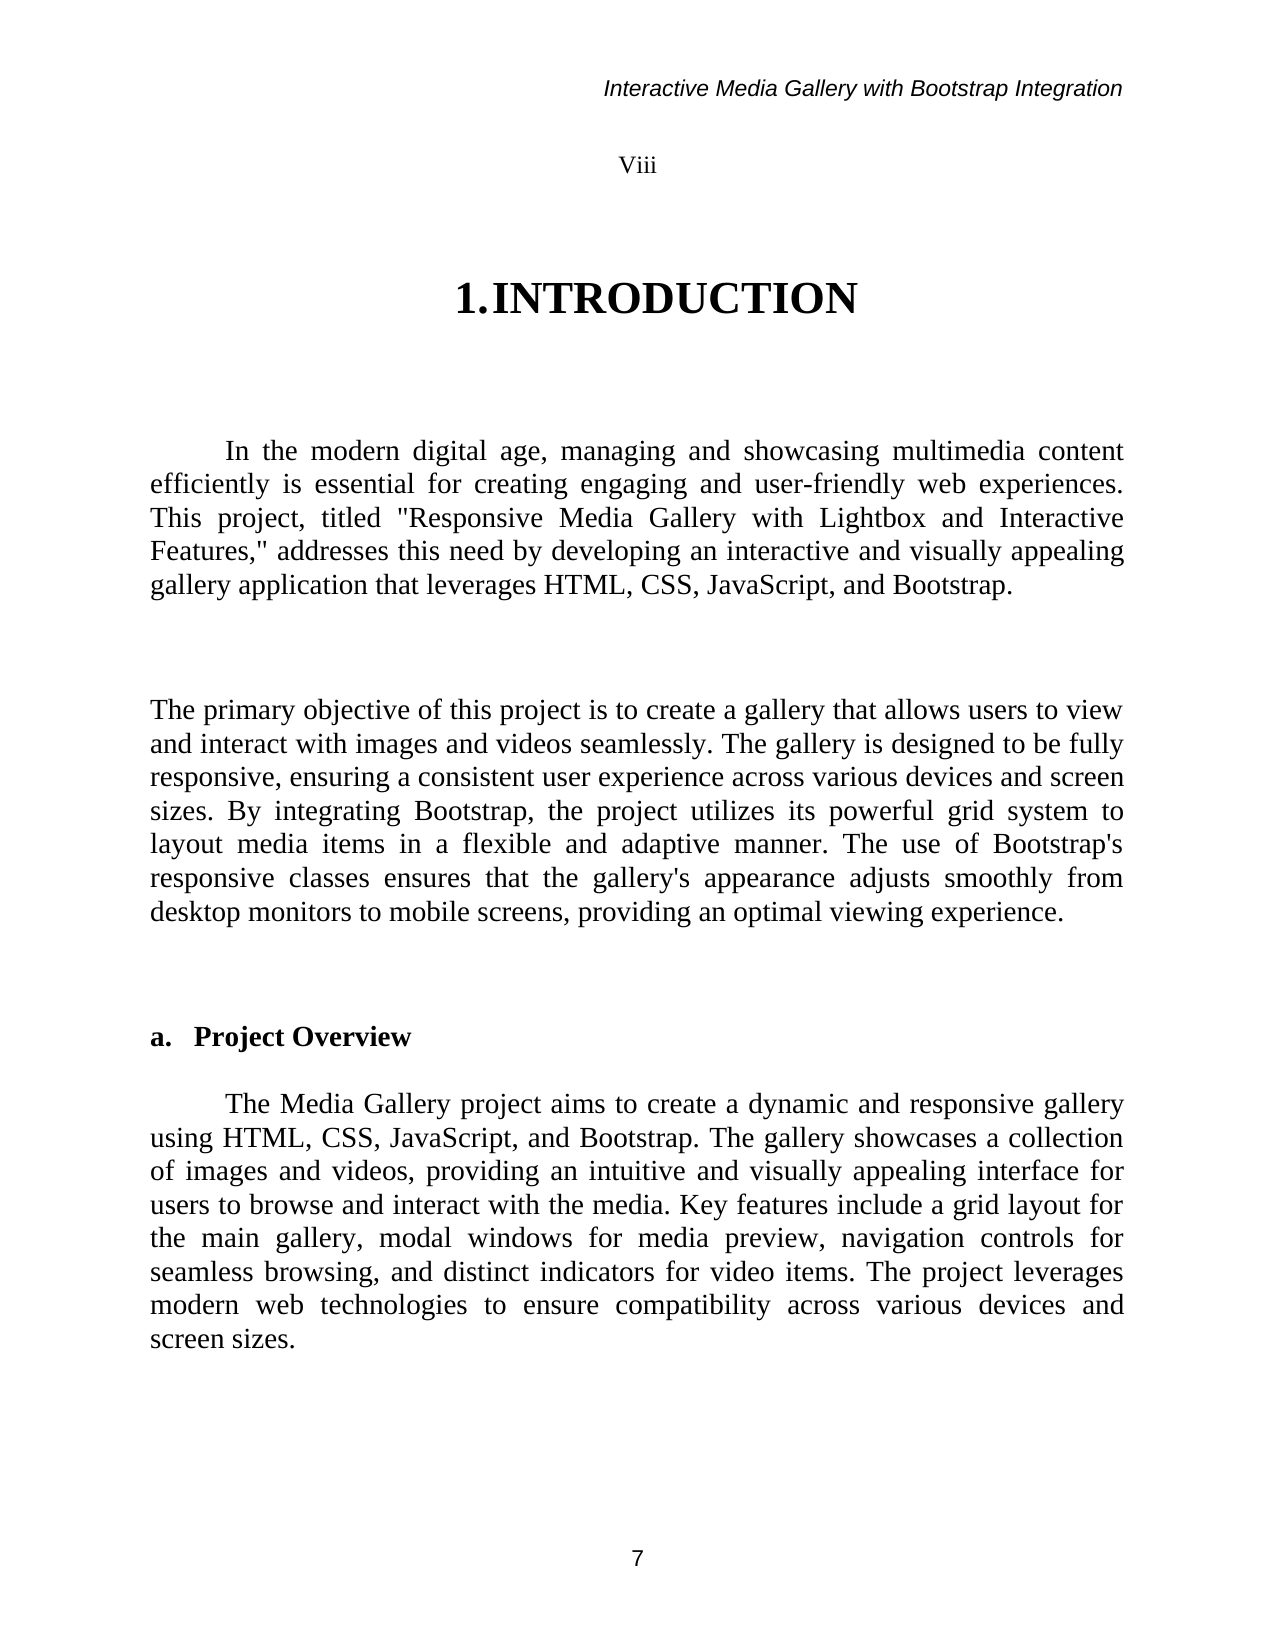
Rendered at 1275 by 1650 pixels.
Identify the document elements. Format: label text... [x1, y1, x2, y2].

text The primary objective of this project is to create a gallery that allows users to view and interact with images and videos seamlessly. The gallery is designed to be fully responsive, ensuring a consistent user experience across various devices and screen sizes. By integrating Bootstrap, the project utilizes its powerful grid system to layout media items in a flexible and adaptive manner. The use of Bootstrap's responsive classes ensures that the gallery's appearance adjusts smoothly from desktop monitors to mobile screens, providing an optimal viewing experience. [150, 692, 1125, 927]
text In the modern digital age, managing and showcasing multimedia content efficiently is essential for creating engaging and user-friendly web experiences. This project, titled "Responsive Media Gallery with Lightbox and Interactive Features," addresses this need by developing an interactive and visually appealing gallery application that leverages HTML, CSS, JavaScript, and Bootstrap. [150, 433, 1125, 601]
list INTRODUCTION [187, 271, 1125, 324]
list Project Overview [150, 1019, 1125, 1053]
text The Media Gallery project aims to create a dynamic and responsive gallery using HTML, CSS, JavaScript, and Bootstrap. The gallery showcases a collection of images and videos, providing an intuitive and visually appealing interface for users to browse and interact with the media. Key features include a grid layout for the main gallery, modal windows for media preview, navigation controls for seamless browsing, and distinct indicators for video items. The project leverages modern web technologies to ensure compatibility across various devices and screen sizes. [150, 1086, 1125, 1354]
text Viii [150, 150, 1125, 179]
